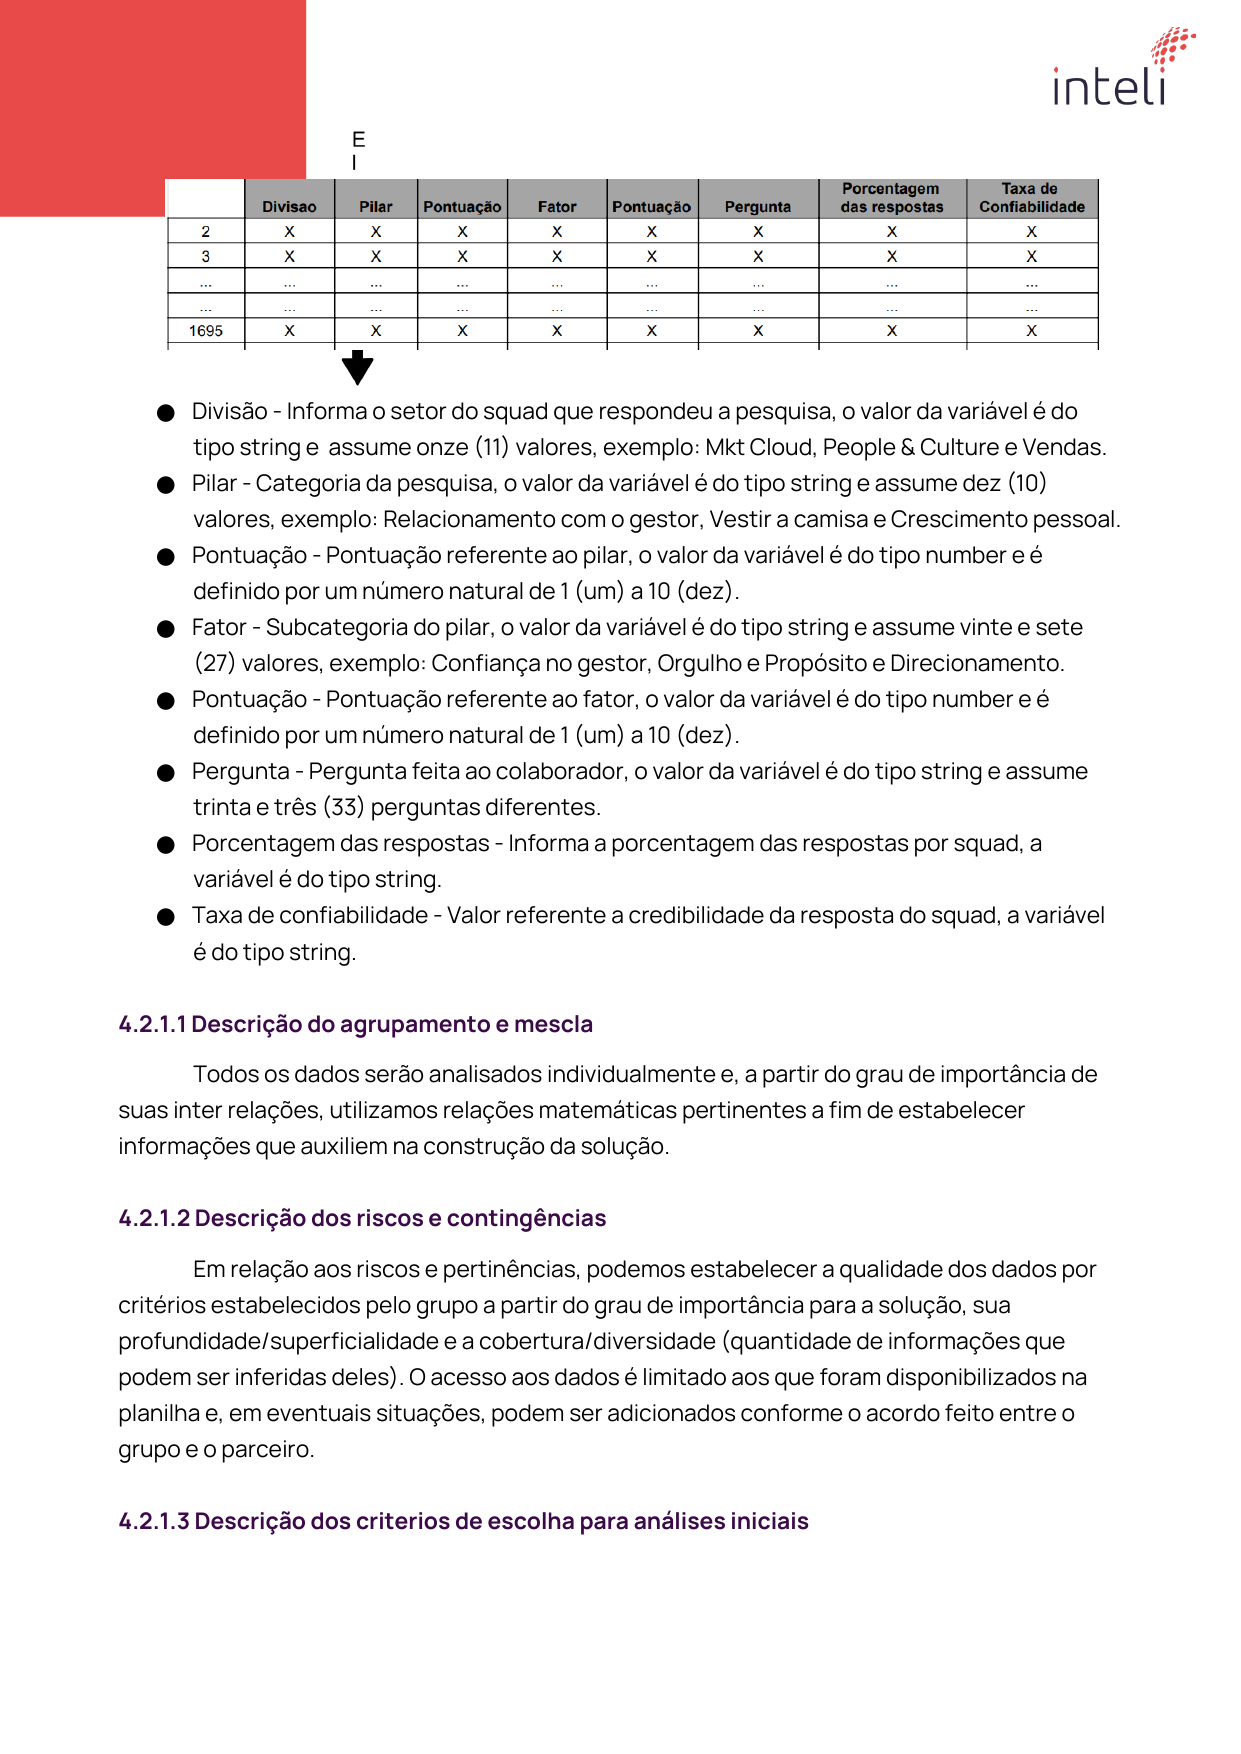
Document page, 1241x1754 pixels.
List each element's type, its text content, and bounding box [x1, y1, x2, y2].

text 4.2.1.1 Descrição do agrupamento e mescla [118, 1007, 1122, 1039]
text 4.2.1.3 Descrição dos criterios de escolha para análises iniciais [118, 1505, 1122, 1536]
list Pontuação - Pontuação referente ao fator, o valor da variável é do tipo number e é definido por um número natural de 1 (um) a 10 (dez). [156, 683, 1122, 751]
picture [1054, 27, 1197, 105]
list Divisão - Informa o setor do squad que respondeu a pesquisa, o valor da variável é do tipo string e assume onze (11) valores, exemplo: Mkt Cloud, People & Culture e Vendas. [156, 395, 1122, 462]
text Todos os dados serão analisados individualmente e, a partir do grau de importância de suas inter relações, utilizamos relações matemáticas pertinentes a fim de estabelecer informações que auxiliem na construção da solução. [118, 1058, 1122, 1161]
list Fator - Subcategoria do pilar, o valor da variável é do tipo string e assume vinte e sete (27) valores, exemplo: Confiança no gestor, Orgulho e Propósito e Direcionamento. [156, 611, 1122, 678]
list Porcentagem das respostas - Informa a porcentagem das respostas por squad, a variável é do tipo string. [156, 827, 1122, 895]
list Pergunta - Pergunta feita ao colaborador, o valor da variável é do tipo string e assume trinta e três (33) perguntas diferentes. [156, 755, 1122, 823]
list Taxa de confiabilidade - Valor referente a credibilidade da resposta do squad, a variável é do tipo string. [156, 899, 1122, 967]
list Pontuação - Pontuação referente ao pilar, o valor da variável é do tipo number e é definido por um número natural de 1 (um) a 10 (dez). [156, 539, 1122, 606]
text 4.2.1.2 Descrição dos riscos e contingências [118, 1202, 1122, 1233]
picture [0, 0, 1100, 391]
text Em relação aos riscos e pertinências, podemos estabelecer a qualidade dos dados por critérios estabelecidos pelo grupo a partir do grau de importância para a solução, sua profundidade/superficialidade e a cobertura/diversidade (quantidade de informações que podem ser inferidas deles). O acesso aos dados é limitado aos que foram disponibilizados na planilha e, em eventuais situações, podem ser adicionados conforme o acordo feito entre o grupo e o parceiro. [118, 1253, 1122, 1464]
list Pilar - Categoria da pesquisa, o valor da variável é do tipo string e assume dez (10) valores, exemplo: Relacionamento com o gestor, Vestir a camisa e Crescimento pessoal. [156, 467, 1122, 534]
